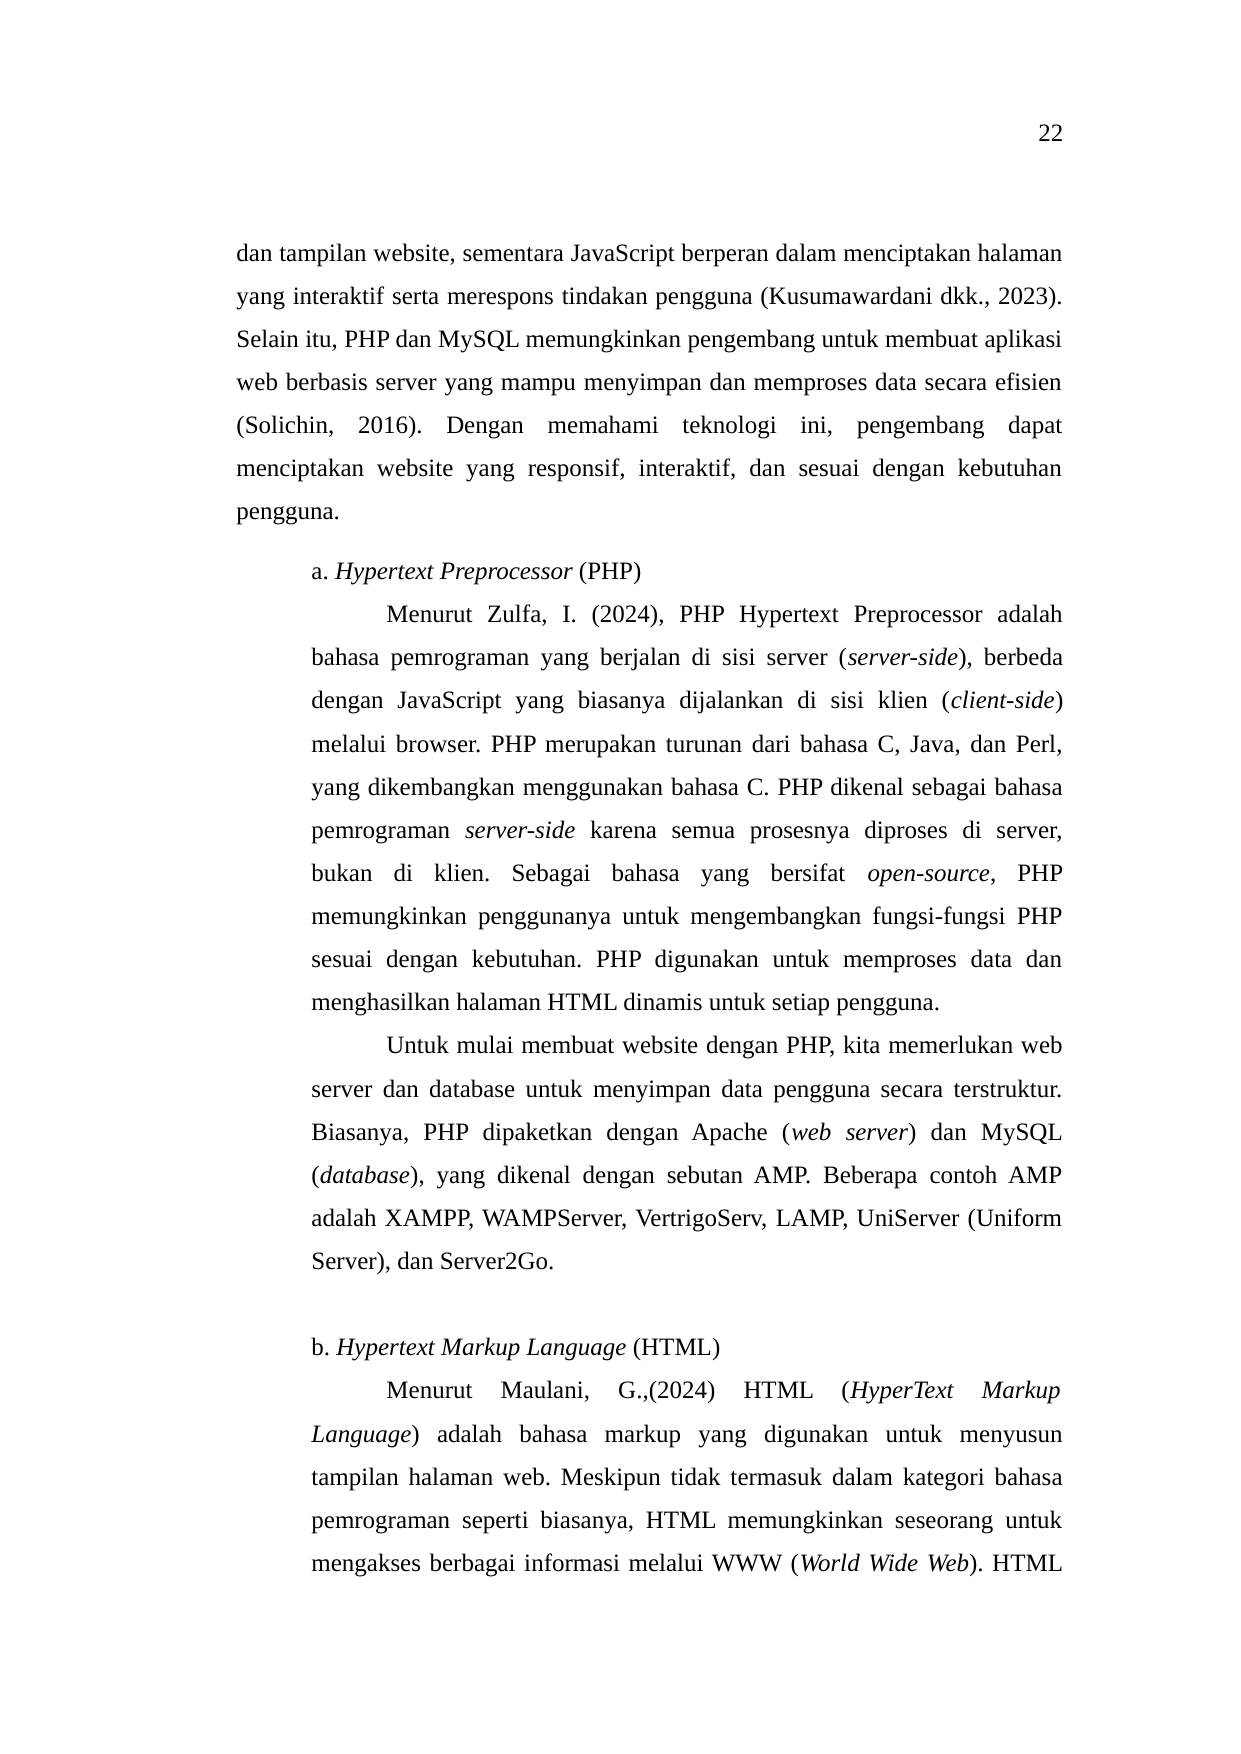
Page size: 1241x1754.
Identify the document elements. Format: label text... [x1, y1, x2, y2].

text Menurut Zulfa, I. (2024), PHP Hypertext Preprocessor adalah bahasa pemrograman yang berjalan di sisi server (server-side), berbeda dengan JavaScript yang biasanya dijalankan di sisi klien (client-side) melalui browser. PHP merupakan turunan dari bahasa C, Java, dan Perl, yang dikembangkan menggunakan bahasa C. PHP dikenal sebagai bahasa pemrograman server-side karena semua prosesnya diproses di server, bukan di klien. Sebagai bahasa yang bersifat open-source, PHP memungkinkan penggunanya untuk mengembangkan fungsi-fungsi PHP sesuai dengan kebutuhan. PHP digunakan untuk memproses data dan menghasilkan halaman HTML dinamis untuk setiap pengguna. [311, 599, 1063, 1016]
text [311, 1376, 1063, 1577]
text Untuk mulai membuat website dengan PHP, kita memerlukan web server dan database untuk menyimpan data pengguna secara terstruktur. Biasanya, PHP dipaketkan dengan Apache (web server) dan MySQL (database), yang dikenal dengan sebutan AMP. Beberapa contoh AMP adalah XAMPP, WAMPServer, VertrigoServ, LAMP, UniServer (Uniform Server), dan Server2Go. [311, 1031, 1063, 1275]
text b. Hypertext Markup Language (HTML) [236, 1332, 1063, 1361]
text a. Hypertext Preprocessor (PHP) [236, 556, 1063, 585]
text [236, 238, 1063, 525]
